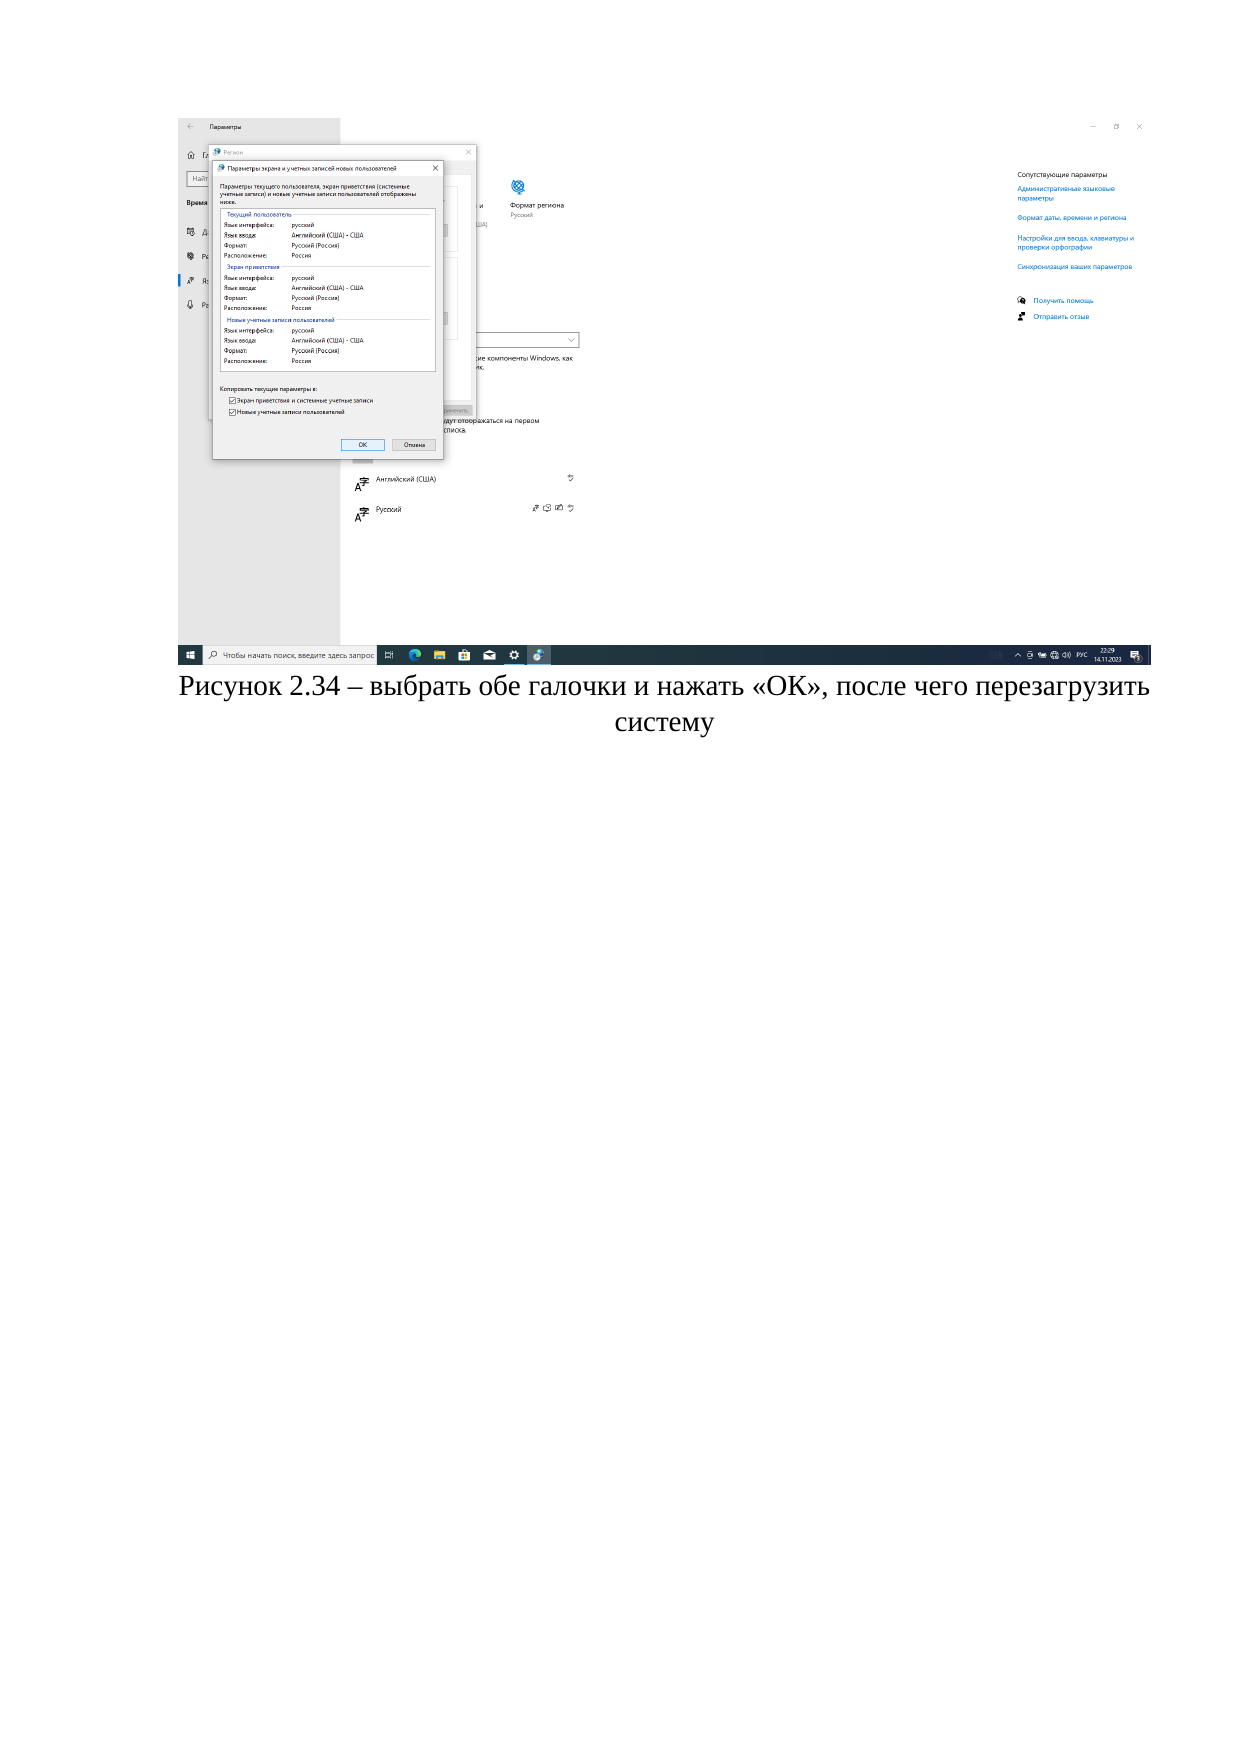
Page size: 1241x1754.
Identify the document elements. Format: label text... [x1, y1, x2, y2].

picture [178, 118, 1151, 665]
